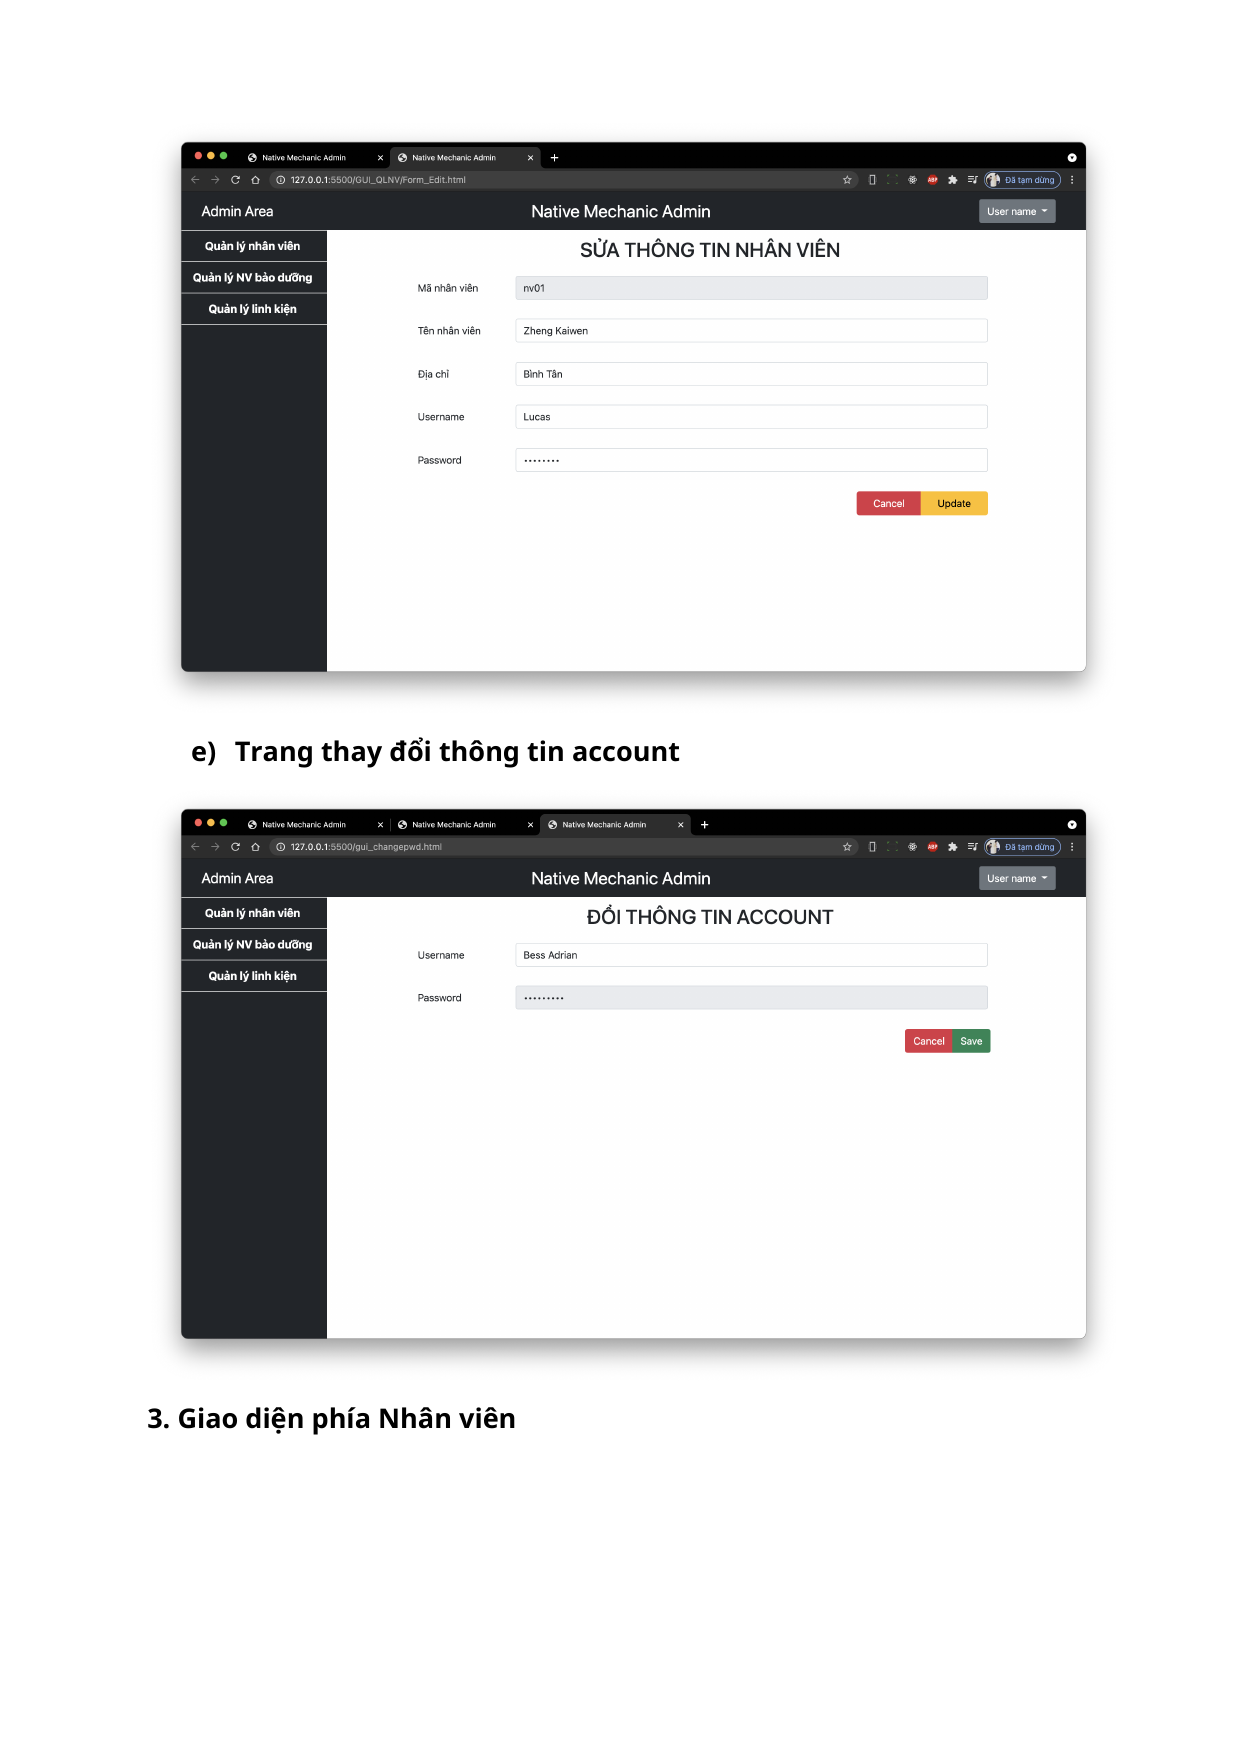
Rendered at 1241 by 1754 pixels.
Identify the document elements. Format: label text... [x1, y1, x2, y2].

list Trang thay đổi thông tin account [191, 732, 1122, 769]
picture [147, 785, 1121, 1385]
picture [147, 118, 1121, 718]
list Giao diện phía Nhân viên [147, 1399, 1122, 1436]
